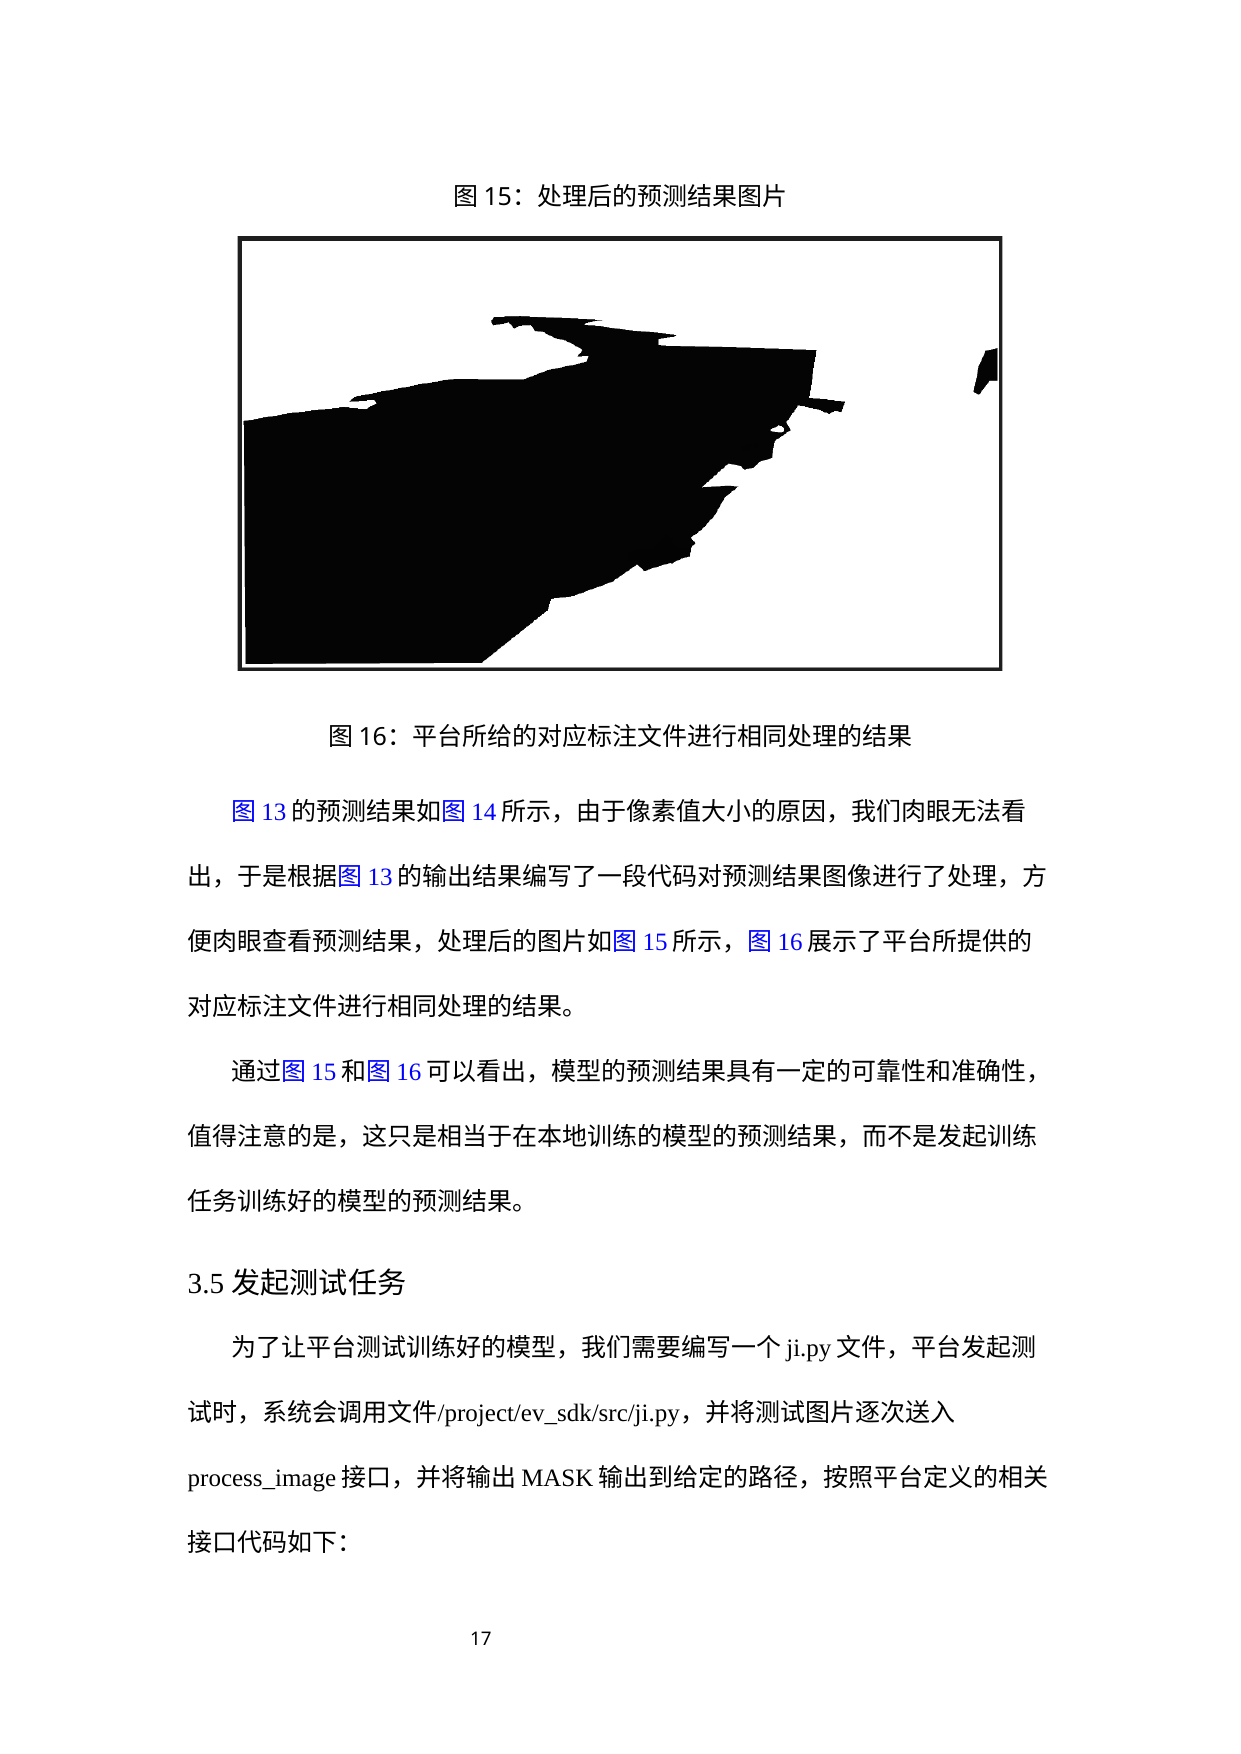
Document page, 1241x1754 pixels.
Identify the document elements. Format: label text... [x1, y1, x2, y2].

text 通过图15和图16可以看出，模型的预测结果具有一定的可靠性和准确性，值得注意的是，这只是相当于在本地训练的模型的预测结果，而不是发起训练任务训练好的模型的预测结果。 [187, 1037, 1053, 1232]
text 图15：处理后的预测结果图片 [187, 162, 1053, 227]
text 为了让平台测试训练好的模型，我们需要编写一个ji.py文件，平台发起测试时，系统会调用文件/project/ev_sdk/src/ji.py，并将测试图片逐次送入process_image接口，并将输出MASK输出到给定的路径，按照平台定义的相关接口代码如下： [187, 1313, 1053, 1573]
picture [237, 236, 1003, 671]
text 图16：平台所给的对应标注文件进行相同处理的结果 [187, 702, 1053, 767]
text 图13的预测结果如图14所示，由于像素值大小的原因，我们肉眼无法看出，于是根据图13的输出结果编写了一段代码对预测结果图像进行了处理，方便肉眼查看预测结果，处理后的图片如图15所示，图16展示了平台所提供的对应标注文件进行相同处理的结果。 [187, 777, 1053, 1037]
text 3.5 发起测试任务 [187, 1248, 1053, 1313]
